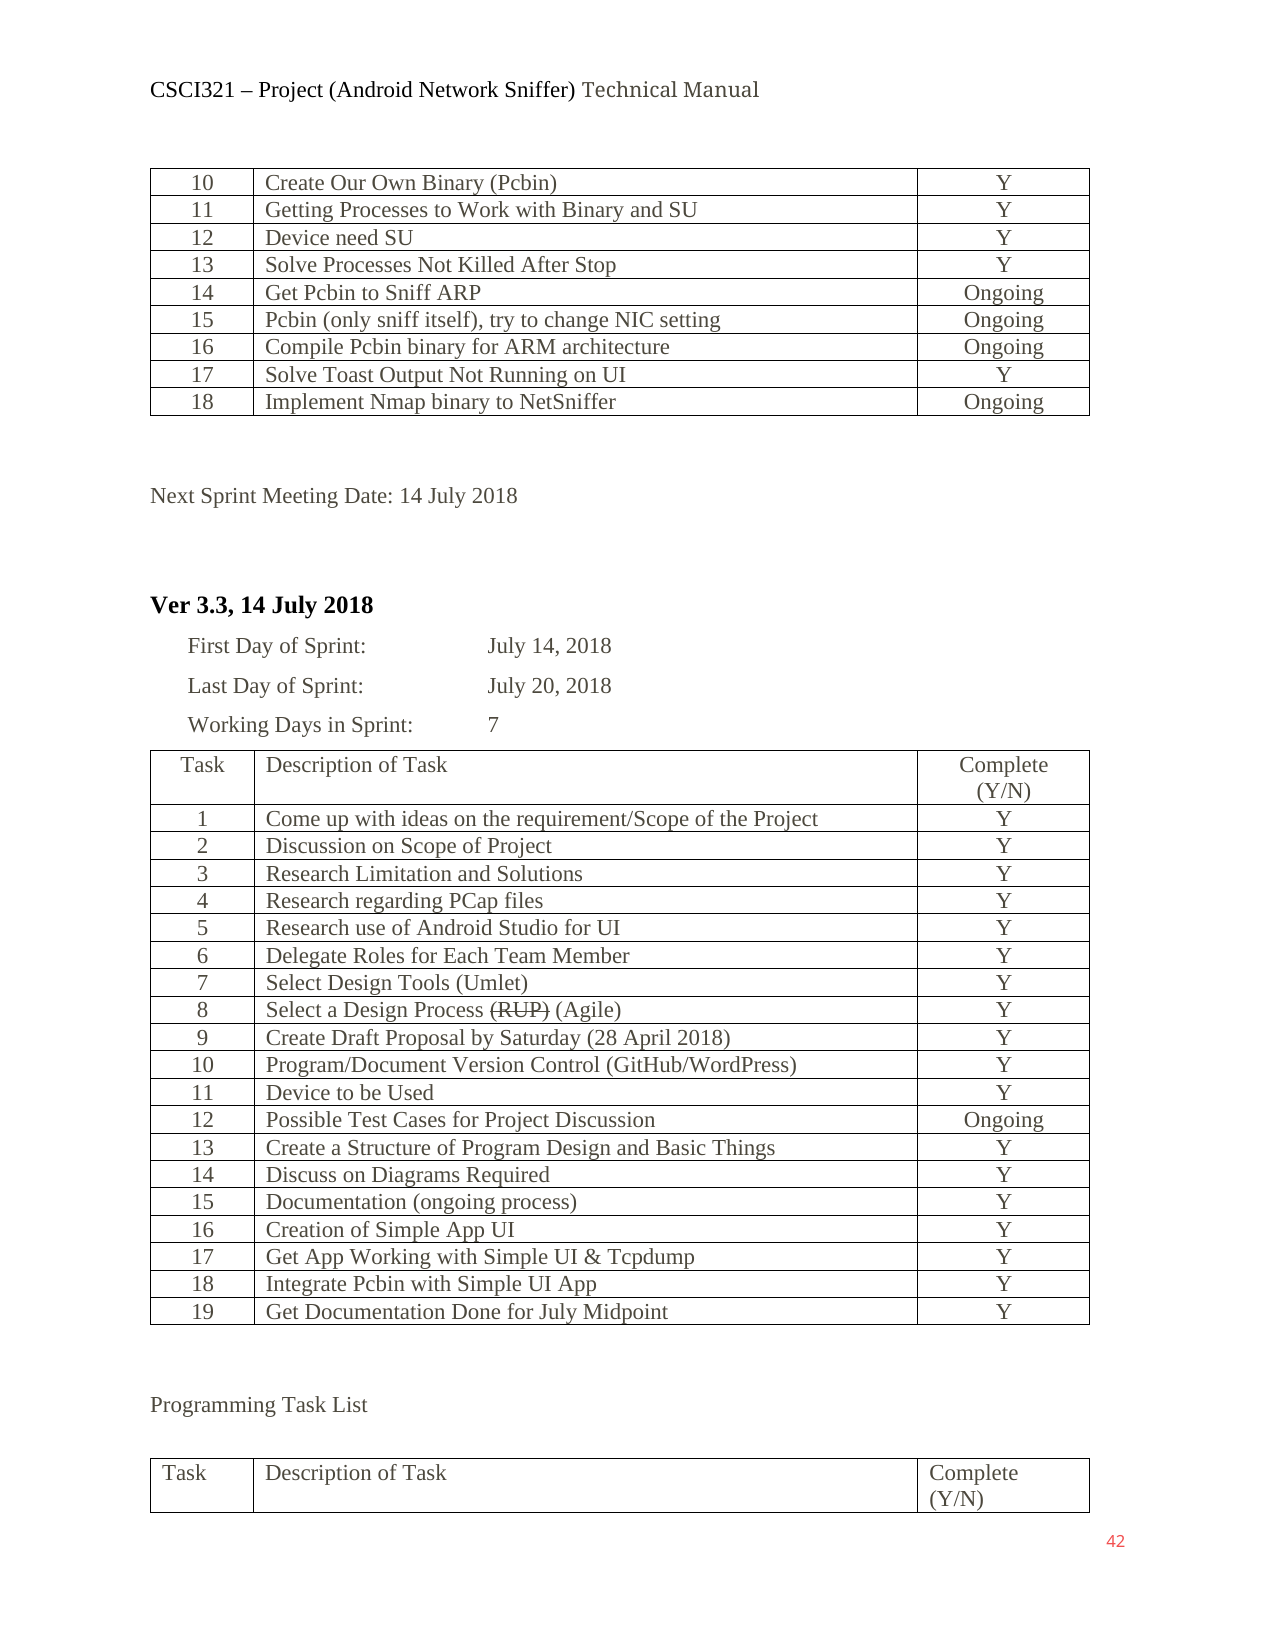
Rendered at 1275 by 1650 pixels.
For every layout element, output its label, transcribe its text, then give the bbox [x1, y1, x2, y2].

table_header Complete (Y/N) [918, 751, 1089, 804]
table_cell Device need SU [254, 224, 917, 250]
table_cell Discuss on Diagrams Required [255, 1161, 917, 1187]
table_cell Y [918, 997, 1089, 1023]
table_cell Y [918, 969, 1089, 996]
table_cell Y [918, 887, 1089, 913]
table_cell Device to be Used [255, 1079, 917, 1105]
table_cell Y [918, 914, 1089, 941]
table_cell 14 [151, 279, 253, 305]
table_cell Y [918, 1271, 1089, 1297]
table_cell Possible Test Cases for Project Discussion [255, 1106, 917, 1132]
text Last Day of Sprint: July 20, 2018 [187, 672, 1125, 698]
table_cell Y [918, 196, 1089, 223]
table_header Description of Task [254, 1459, 917, 1512]
table_cell Solve Toast Output Not Running on UI [254, 361, 917, 387]
table_cell 13 [151, 1134, 254, 1160]
table_cell Y [918, 805, 1089, 831]
table_cell Y [918, 1216, 1089, 1242]
table_cell Delegate Roles for Each Team Member [255, 942, 917, 968]
table_cell 16 [151, 1216, 254, 1242]
table_cell Y [918, 860, 1089, 886]
table_cell Y [918, 361, 1089, 387]
table_cell Y [918, 1051, 1089, 1078]
table_cell Get App Working with Simple UI & Tcpdump [255, 1243, 917, 1269]
table_cell 6 [151, 942, 254, 968]
table_cell Y [918, 1188, 1089, 1215]
text Ver 3.3, 14 July 2018 [150, 590, 1125, 619]
table_cell Research use of Android Studio for UI [255, 914, 917, 941]
table_cell 5 [151, 914, 254, 941]
table_cell Y [918, 832, 1089, 858]
table_cell 12 [151, 1106, 254, 1132]
table_cell 2 [151, 832, 254, 858]
table_cell 15 [151, 306, 253, 332]
table_cell 18 [151, 1271, 254, 1297]
table_cell Ongoing [918, 388, 1089, 414]
table_header Description of Task [255, 751, 917, 804]
text First Day of Sprint: July 14, 2018 [187, 632, 1125, 659]
table_cell Research regarding PCap files [255, 887, 917, 913]
table_cell 12 [151, 224, 253, 250]
table_cell Compile Pcbin binary for ARM architecture [254, 334, 917, 360]
table_cell 11 [151, 196, 253, 223]
table_cell Y [918, 169, 1089, 195]
table_cell Create Draft Proposal by Saturday (28 April 2018) [255, 1024, 917, 1050]
table_cell Program/Document Version Control (GitHub/WordPress) [255, 1051, 917, 1078]
table_cell Create a Structure of Program Design and Basic Things [255, 1134, 917, 1160]
table_cell 10 [151, 1051, 254, 1078]
table_cell Integrate Pcbin with Simple UI App [255, 1271, 917, 1297]
table_cell 3 [151, 860, 254, 886]
table_cell Documentation (ongoing process) [255, 1188, 917, 1215]
table_cell Get Pcbin to Sniff ARP [254, 279, 917, 305]
table_cell 9 [151, 1024, 254, 1050]
table_cell Ongoing [918, 306, 1089, 332]
table_cell 19 [151, 1298, 254, 1324]
table_cell 14 [151, 1161, 254, 1187]
table_cell Y [918, 1079, 1089, 1105]
text Next Sprint Meeting Date: 14 July 2018 [150, 482, 1125, 508]
table_header Task [151, 751, 254, 804]
table_cell Getting Processes to Work with Binary and SU [254, 196, 917, 223]
table_cell Pcbin (only sniff itself), try to change NIC setting [254, 306, 917, 332]
table_header Complete (Y/N) [918, 1459, 1089, 1512]
table_cell Research Limitation and Solutions [255, 860, 917, 886]
table_cell Come up with ideas on the requirement/Scope of the Project [255, 805, 917, 831]
table_cell 4 [151, 887, 254, 913]
table_cell 1 [151, 805, 254, 831]
table_cell Select Design Tools (Umlet) [255, 969, 917, 996]
table_cell Y [918, 224, 1089, 250]
table_cell 18 [151, 388, 253, 414]
table_cell Y [918, 1298, 1089, 1324]
table_cell Y [918, 1243, 1089, 1269]
table_cell 17 [151, 1243, 254, 1269]
table_cell Ongoing [918, 279, 1089, 305]
table_cell 7 [151, 969, 254, 996]
table_cell 13 [151, 251, 253, 278]
table_cell 15 [151, 1188, 254, 1215]
text Working Days in Sprint: 7 [187, 711, 1125, 737]
table_cell 16 [151, 334, 253, 360]
table_cell Ongoing [918, 1106, 1089, 1132]
table_cell Y [918, 1024, 1089, 1050]
table_cell Discussion on Scope of Project [255, 832, 917, 858]
table_cell Y [918, 942, 1089, 968]
table_cell Implement Nmap binary to NetSniffer [254, 388, 917, 414]
table_cell 11 [151, 1079, 254, 1105]
table_cell Solve Processes Not Killed After Stop [254, 251, 917, 278]
table_cell Creation of Simple App UI [255, 1216, 917, 1242]
table_cell 8 [151, 997, 254, 1023]
table_cell Y [918, 1161, 1089, 1187]
table_cell Get Documentation Done for July Midpoint [255, 1298, 917, 1324]
table_cell Y [918, 251, 1089, 278]
text Programming Task List [150, 1392, 1125, 1418]
table_cell Y [918, 1134, 1089, 1160]
table_cell Create Our Own Binary (Pcbin) [254, 169, 917, 195]
table_cell Ongoing [918, 334, 1089, 360]
table_cell 17 [151, 361, 253, 387]
table_header Task [151, 1459, 253, 1512]
table_cell Select a Design Process (RUP) (Agile) [255, 997, 917, 1023]
table_cell 10 [151, 169, 253, 195]
